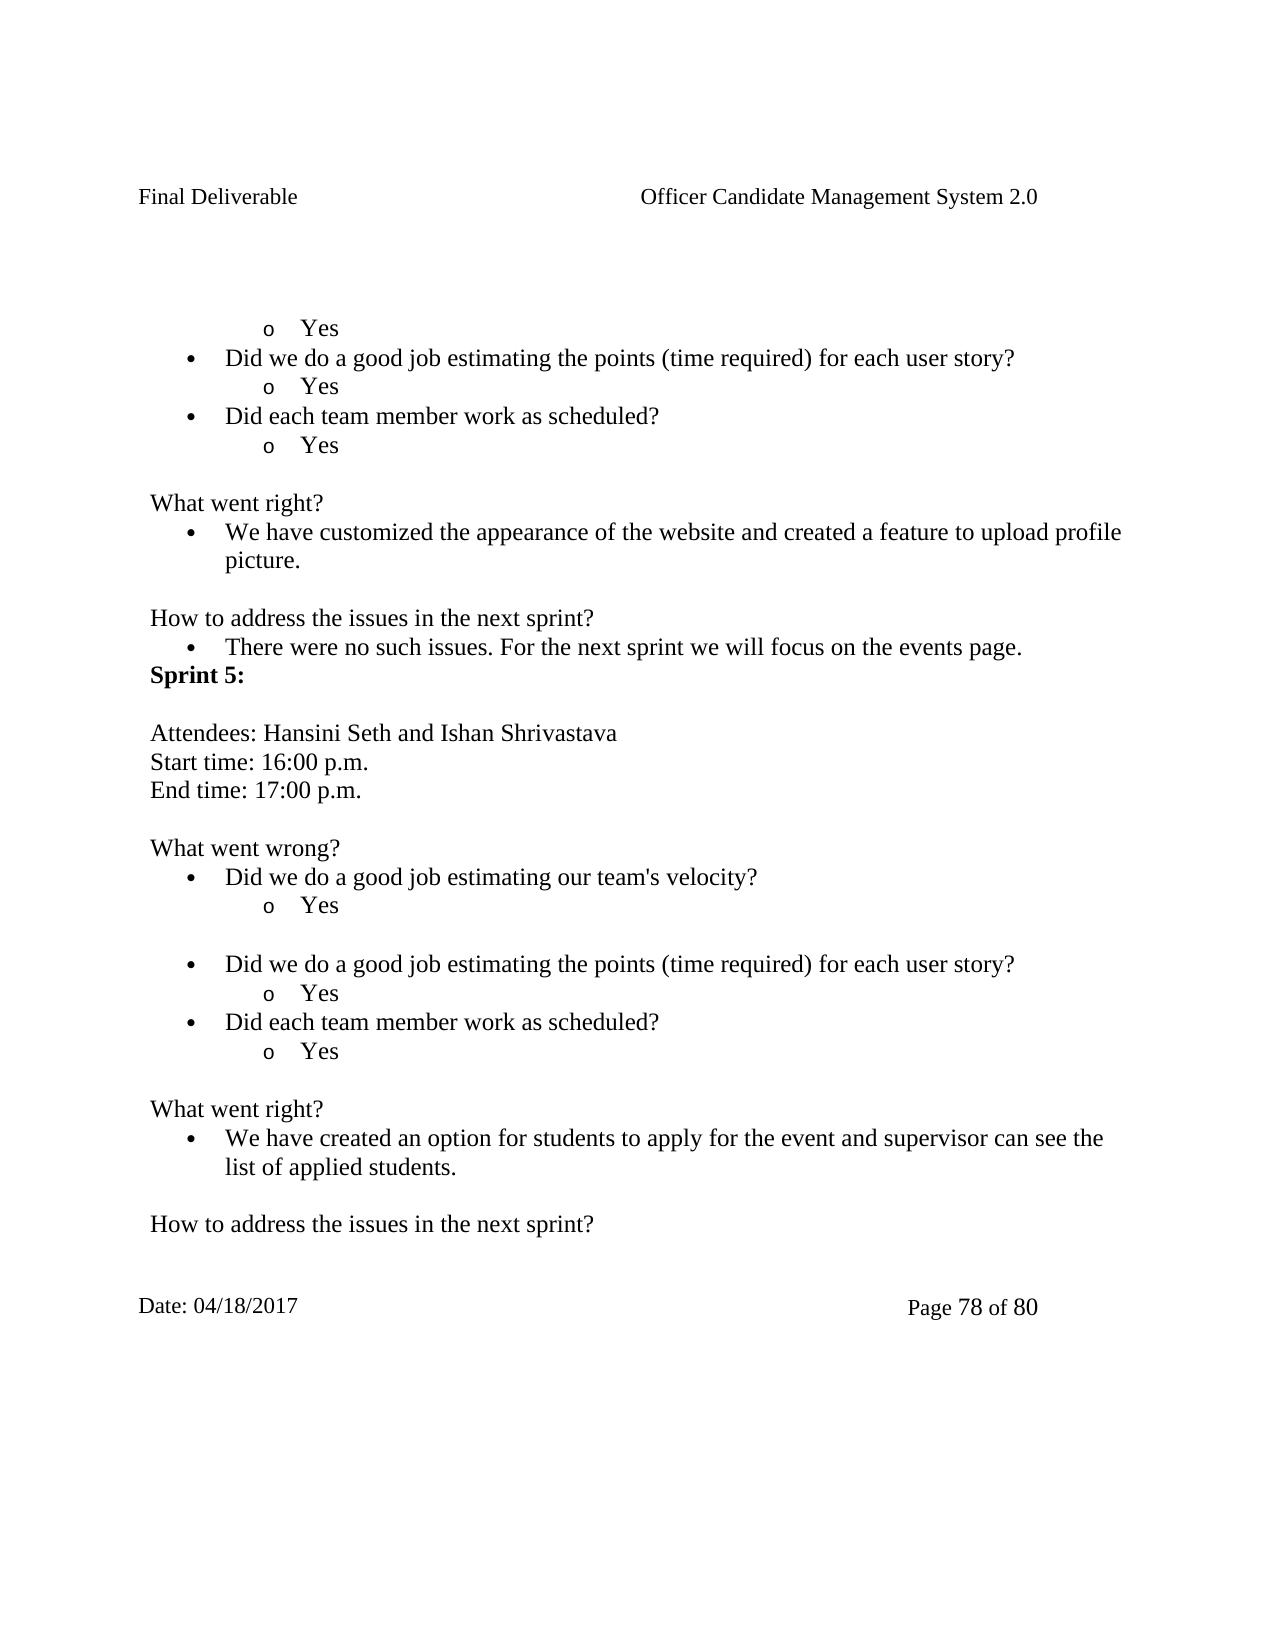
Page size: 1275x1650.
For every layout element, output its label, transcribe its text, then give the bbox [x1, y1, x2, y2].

text What went right? [150, 488, 1125, 517]
text Sprint 5: [150, 661, 1125, 689]
list There were no such issues. For the next sprint we will focus on the events page. [187, 632, 1125, 661]
list Yes [262, 1036, 1125, 1066]
list Did each team member work as scheduled? [187, 401, 1125, 430]
list Yes [262, 313, 1125, 343]
text How to address the issues in the next sprint? [150, 603, 1125, 632]
text End time: 17:00 p.m. [150, 776, 1125, 804]
text What went right? [150, 1094, 1125, 1123]
text What went wrong? [150, 833, 1125, 862]
list Yes [262, 371, 1125, 401]
list Yes [262, 430, 1125, 459]
list Yes [262, 978, 1125, 1007]
text Start time: 16:00 p.m. [150, 747, 1125, 776]
list Did we do a good job estimating the points (time required) for each user story? [187, 343, 1125, 371]
list Did we do a good job estimating our team's velocity? [187, 862, 1125, 891]
text How to address the issues in the next sprint? [150, 1209, 1125, 1238]
list Did we do a good job estimating the points (time required) for each user story? [187, 949, 1125, 978]
list We have customized the appearance of the website and created a feature to upload profile picture. [187, 517, 1125, 574]
list Did each team member work as scheduled? [187, 1007, 1125, 1036]
text Attendees: Hansini Seth and Ishan Shrivastava [150, 718, 1125, 747]
list We have created an option for students to apply for the event and supervisor can see the list of applied students. [187, 1123, 1125, 1181]
list Yes [262, 891, 1125, 920]
